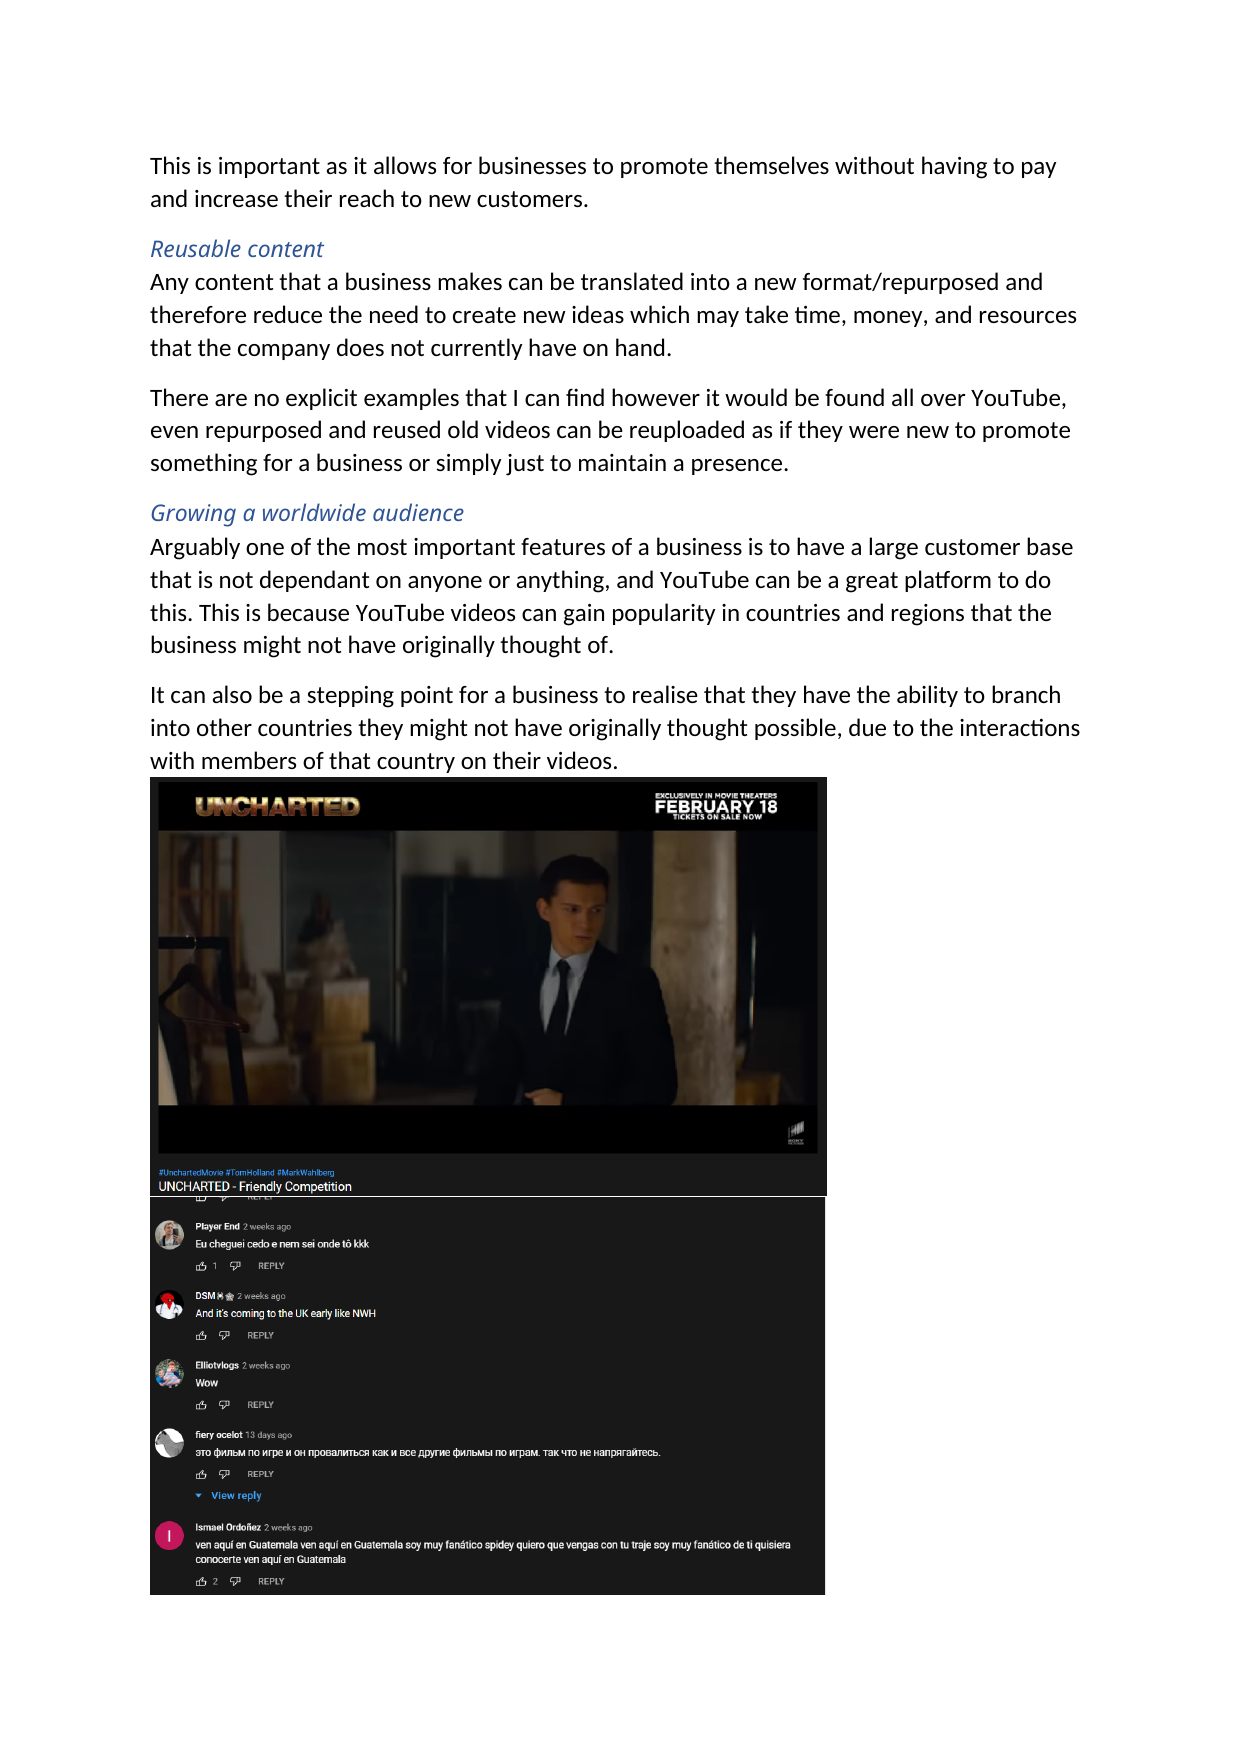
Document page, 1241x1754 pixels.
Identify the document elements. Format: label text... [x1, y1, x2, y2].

text Any content that a business makes can be translated into a new format/repurposed and therefore reduce the need to create new ideas which may take time, money, and resources that the company does not currently have on hand. [150, 266, 1090, 363]
picture [150, 1197, 826, 1595]
subtitle Reusable content [150, 232, 1090, 264]
picture [150, 777, 827, 1196]
text Through uploading videos and making a presence for the business on YouTube, businesses will find their page and YouTube channel appearing on searches, without having to advertise themselves there. This is important as it allows for businesses to promote themselves without having to pay and increase their reach to new customers. [150, 150, 1090, 213]
text There are no explicit examples that I can find however it would be found all over YouTube, even repurposed and reused old videos can be reuploaded as if they were new to promote something for a business or simply just to maintain a presence. [150, 382, 1090, 478]
subtitle Growing a worldwide audience [150, 497, 1090, 528]
text Arguably one of the most important features of a business is to have a large customer base that is not dependant on anyone or anything, and YouTube can be a great platform to do this. This is because YouTube videos can gain popularity in countries and regions that the business might not have originally thought of. [150, 531, 1090, 660]
